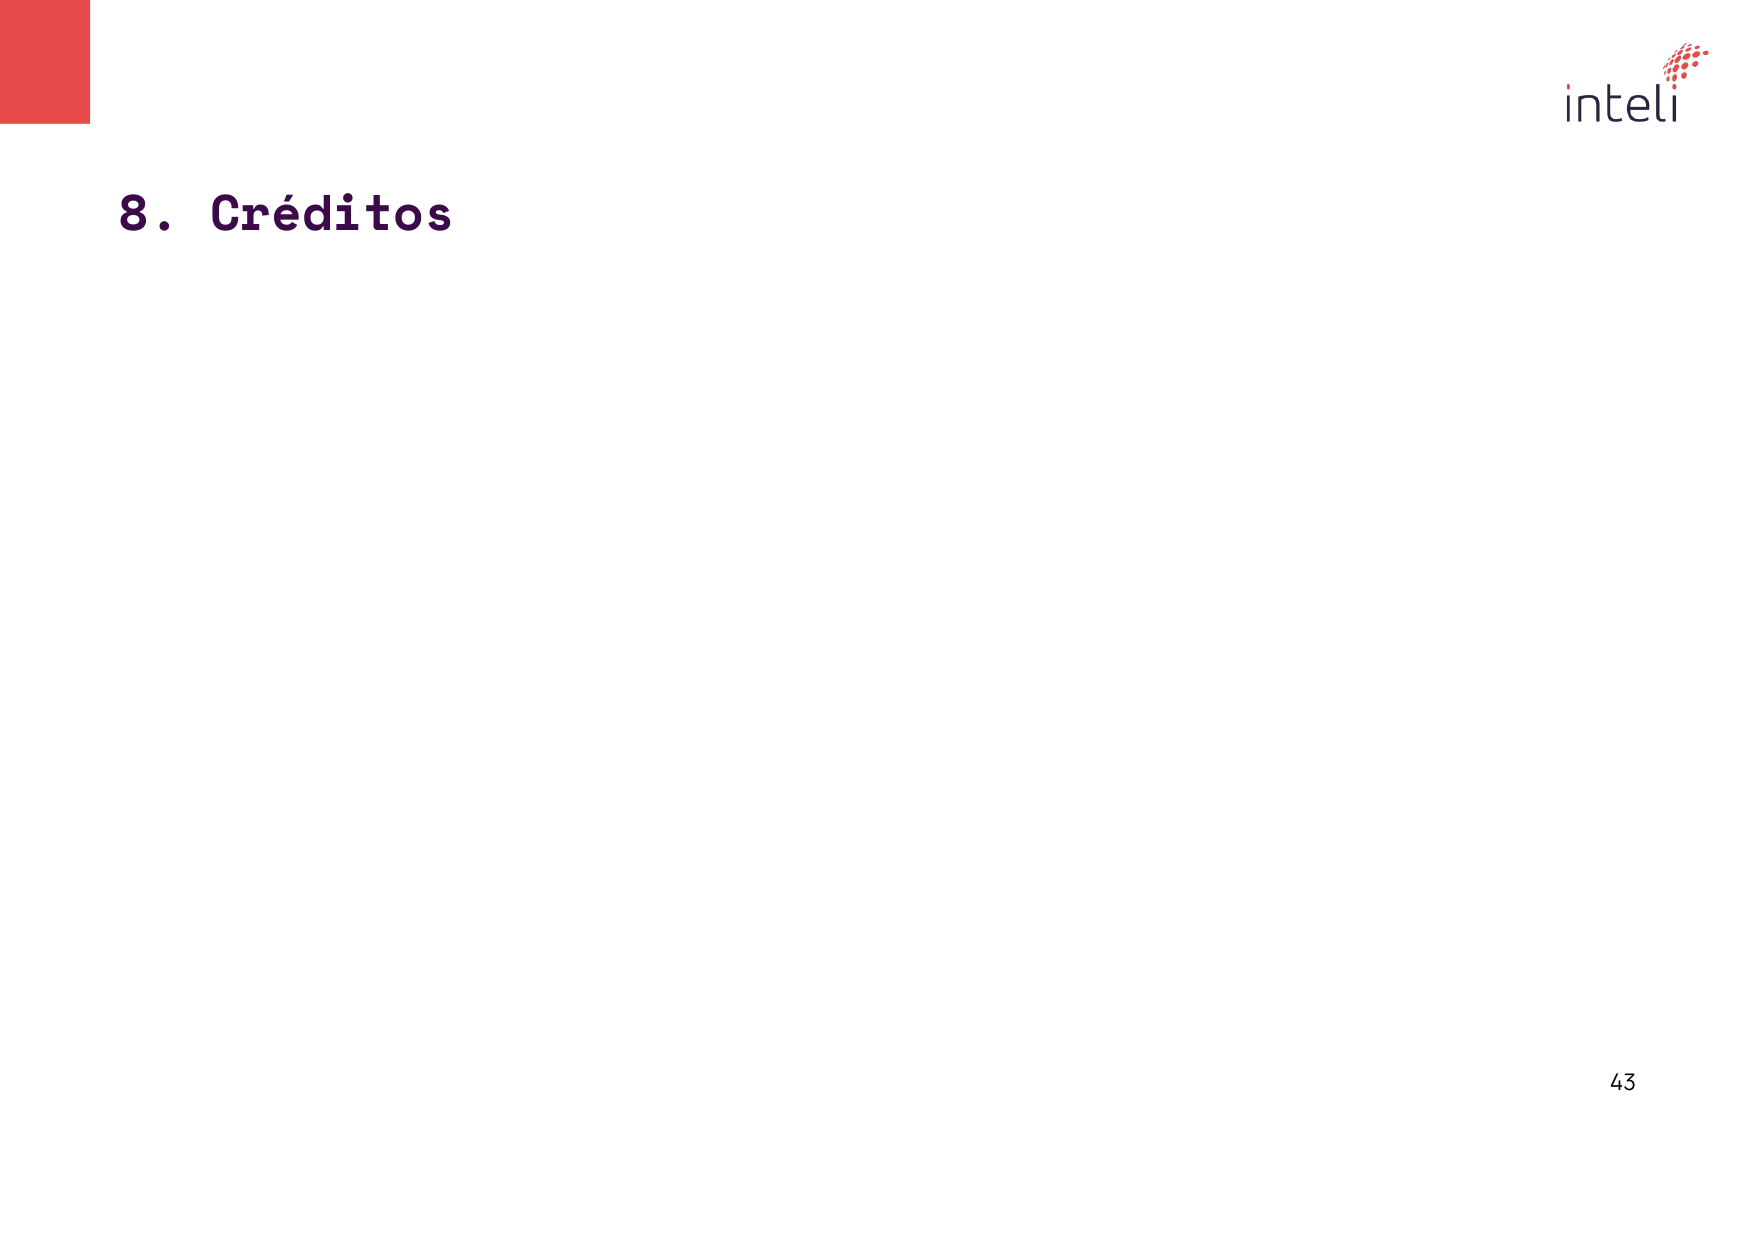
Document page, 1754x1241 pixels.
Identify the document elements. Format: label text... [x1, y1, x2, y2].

subtitle 8. Créditos [118, 174, 839, 248]
picture [1566, 43, 1709, 122]
picture [0, 0, 91, 124]
